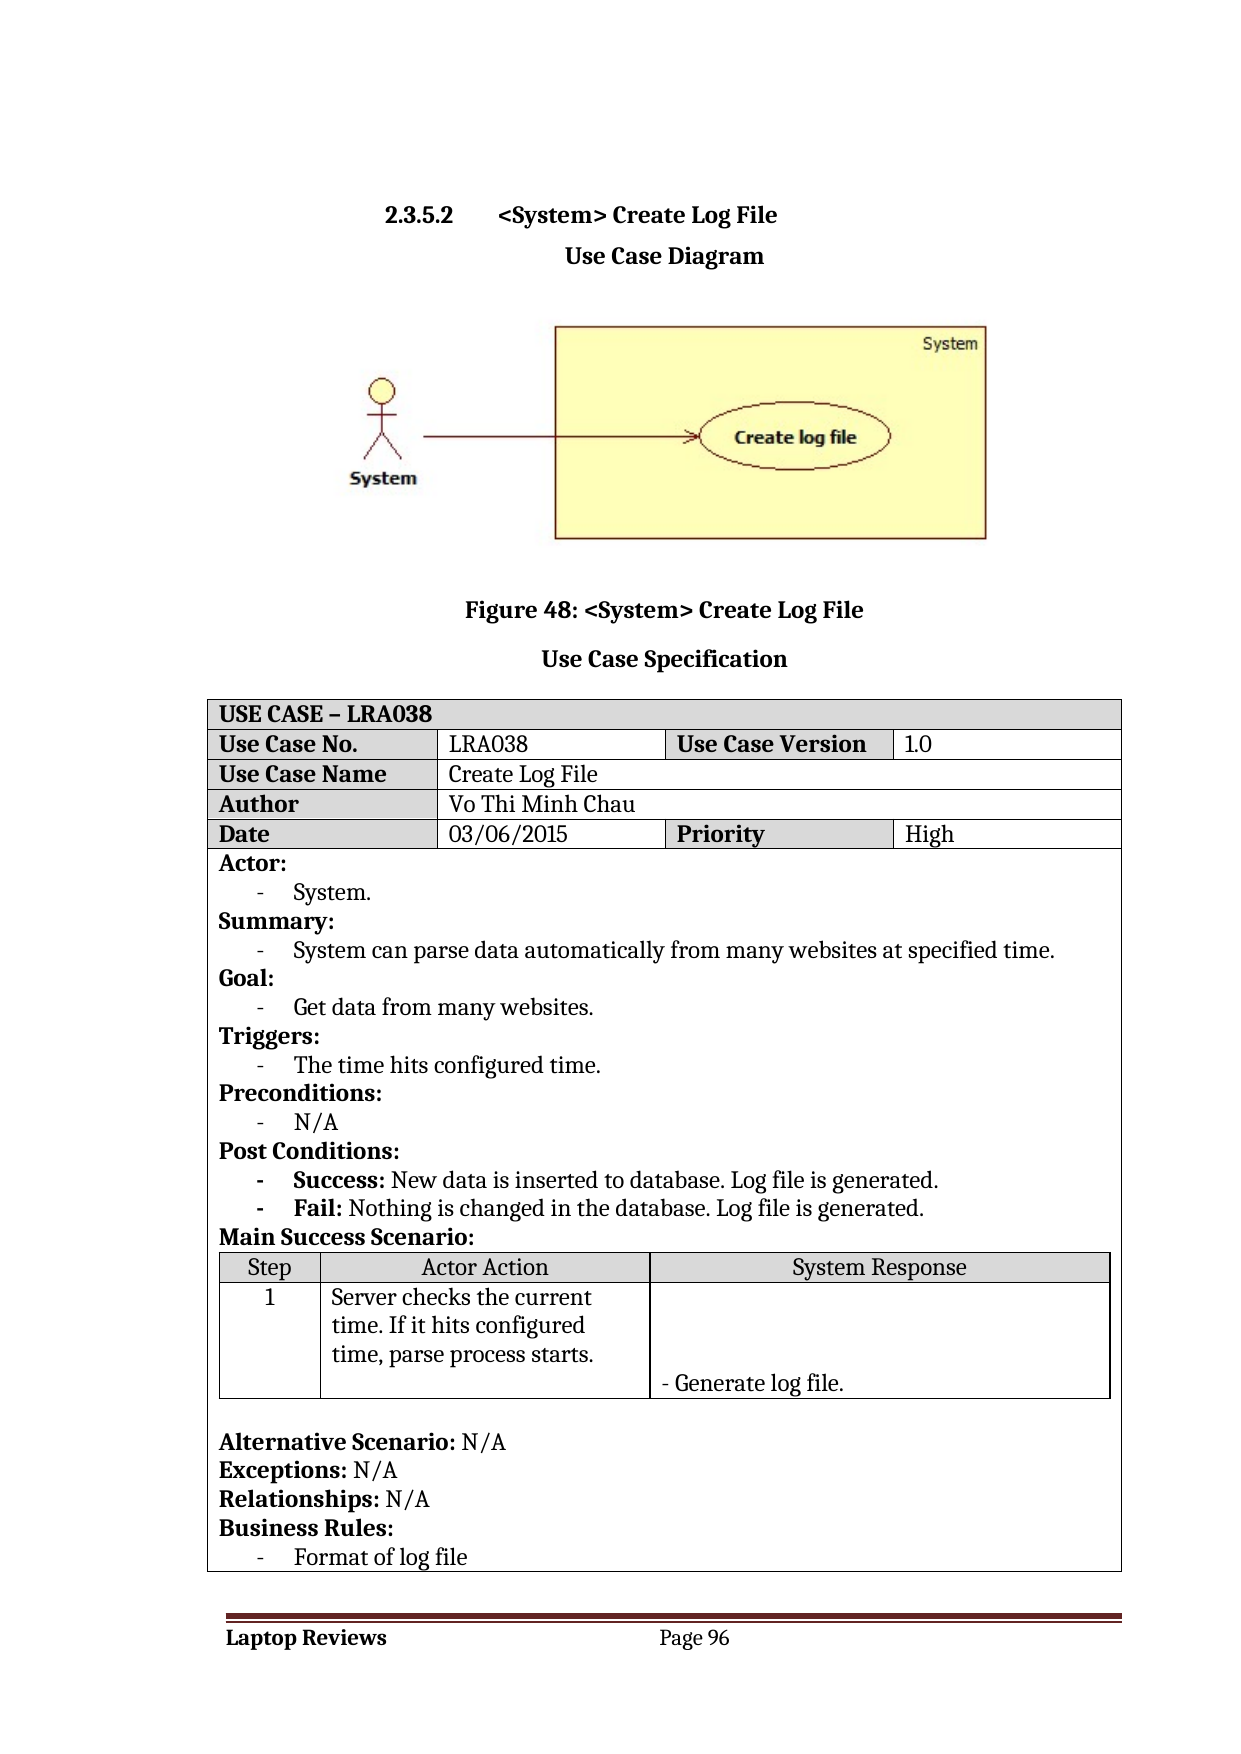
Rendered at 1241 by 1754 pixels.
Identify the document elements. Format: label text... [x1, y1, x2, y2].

table_cell 1.0 [894, 730, 1121, 759]
table_cell Vo Thi Minh Chau [438, 790, 1121, 818]
table_cell High [894, 820, 1121, 848]
table_cell 03/06/2015 [438, 820, 665, 848]
text Figure 48: <System> Create Log File [207, 596, 1122, 624]
table_cell Date [208, 820, 437, 848]
subtitle <System> Create Log File [385, 201, 1122, 229]
table_cell Priority [666, 820, 893, 848]
table_cell LRA038 [438, 730, 665, 759]
table_header USE CASE – LRA038 [208, 700, 1121, 729]
table_cell Author [208, 790, 437, 818]
table_cell Use Case Name [208, 760, 437, 789]
table_cell Use Case Version [666, 730, 893, 759]
table_cell Use Case No. [208, 730, 437, 759]
text Use Case Specification [207, 645, 1122, 674]
picture [311, 295, 1018, 571]
table_cell Create Log File [438, 760, 1121, 789]
text Use Case Diagram [207, 242, 1122, 271]
